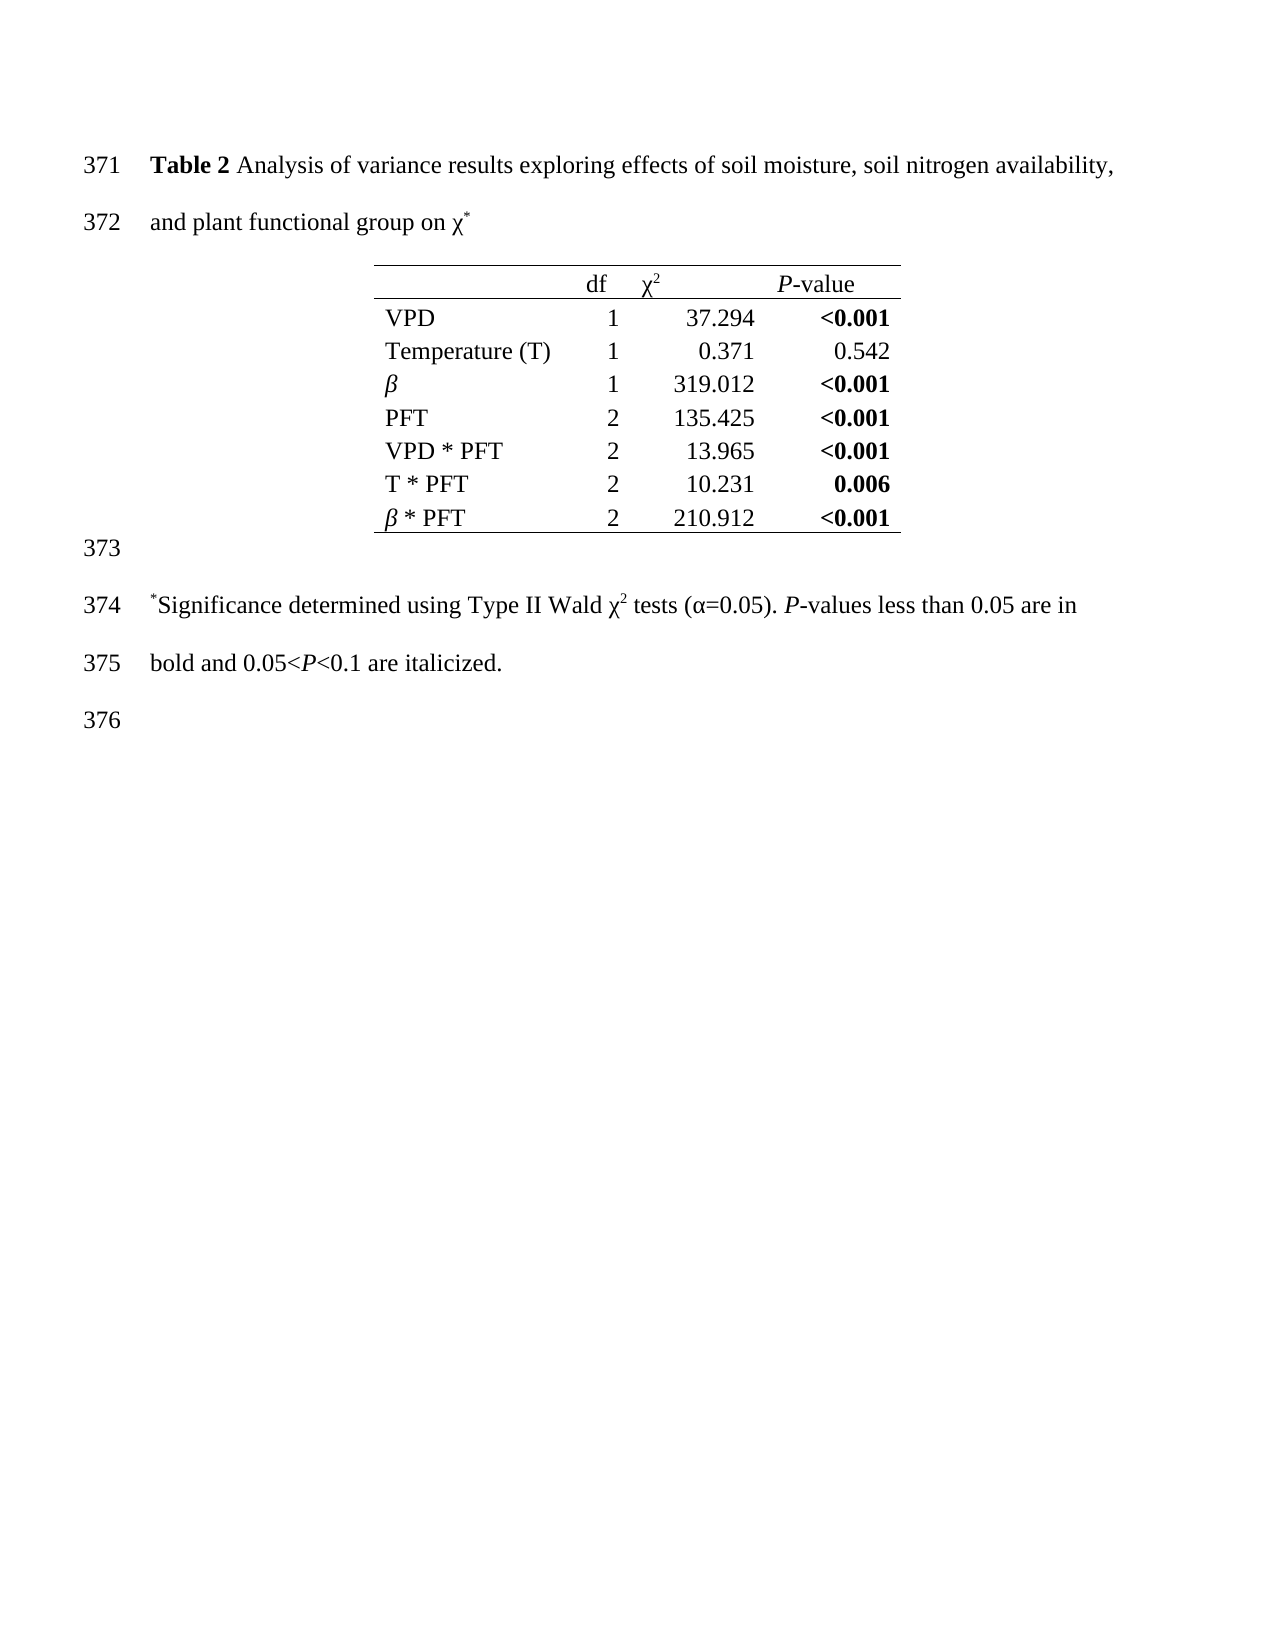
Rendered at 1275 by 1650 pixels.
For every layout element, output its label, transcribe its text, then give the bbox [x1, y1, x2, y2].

table_cell 1 [575, 299, 630, 332]
table_header df [575, 266, 630, 298]
table_cell VPD [374, 299, 574, 332]
text Table 2 Analysis of variance results exploring effects of soil moisture, soil nitrogen availability, and plant functional group on χ* [150, 150, 1125, 236]
table_cell β * PFT [374, 498, 574, 532]
table_cell <0.001 [766, 498, 901, 532]
table_header χ2 [630, 266, 766, 298]
table_cell β [374, 365, 574, 398]
table_cell <0.001 [766, 299, 901, 332]
table_header [374, 266, 574, 298]
table_cell 210.912 [630, 498, 766, 532]
table_cell 1 [575, 332, 630, 365]
table_cell 2 [575, 498, 630, 532]
text *Significance determined using Type II Wald χ2 tests (α=0.05). P-values less than 0.05 are in bold and 0.05<P<0.1 are italicized. [150, 590, 1125, 676]
table_cell 2 [575, 432, 630, 465]
table_cell VPD * PFT [374, 432, 574, 465]
table_cell 319.012 [630, 365, 766, 398]
table_cell 135.425 [630, 398, 766, 432]
table_cell 0.006 [766, 465, 901, 498]
table_cell 10.231 [630, 465, 766, 498]
table_cell <0.001 [766, 365, 901, 398]
table_cell Temperature (T) [374, 332, 574, 365]
table_cell 0.542 [766, 332, 901, 365]
table_cell T * PFT [374, 465, 574, 498]
table_cell PFT [374, 398, 574, 432]
table_cell <0.001 [766, 398, 901, 432]
table_header P-value [766, 266, 901, 298]
table_cell 13.965 [630, 432, 766, 465]
table_cell 0.371 [630, 332, 766, 365]
table_cell 1 [575, 365, 630, 398]
table_cell 2 [575, 465, 630, 498]
table_cell 2 [575, 398, 630, 432]
table_cell <0.001 [766, 432, 901, 465]
table_cell 37.294 [630, 299, 766, 332]
